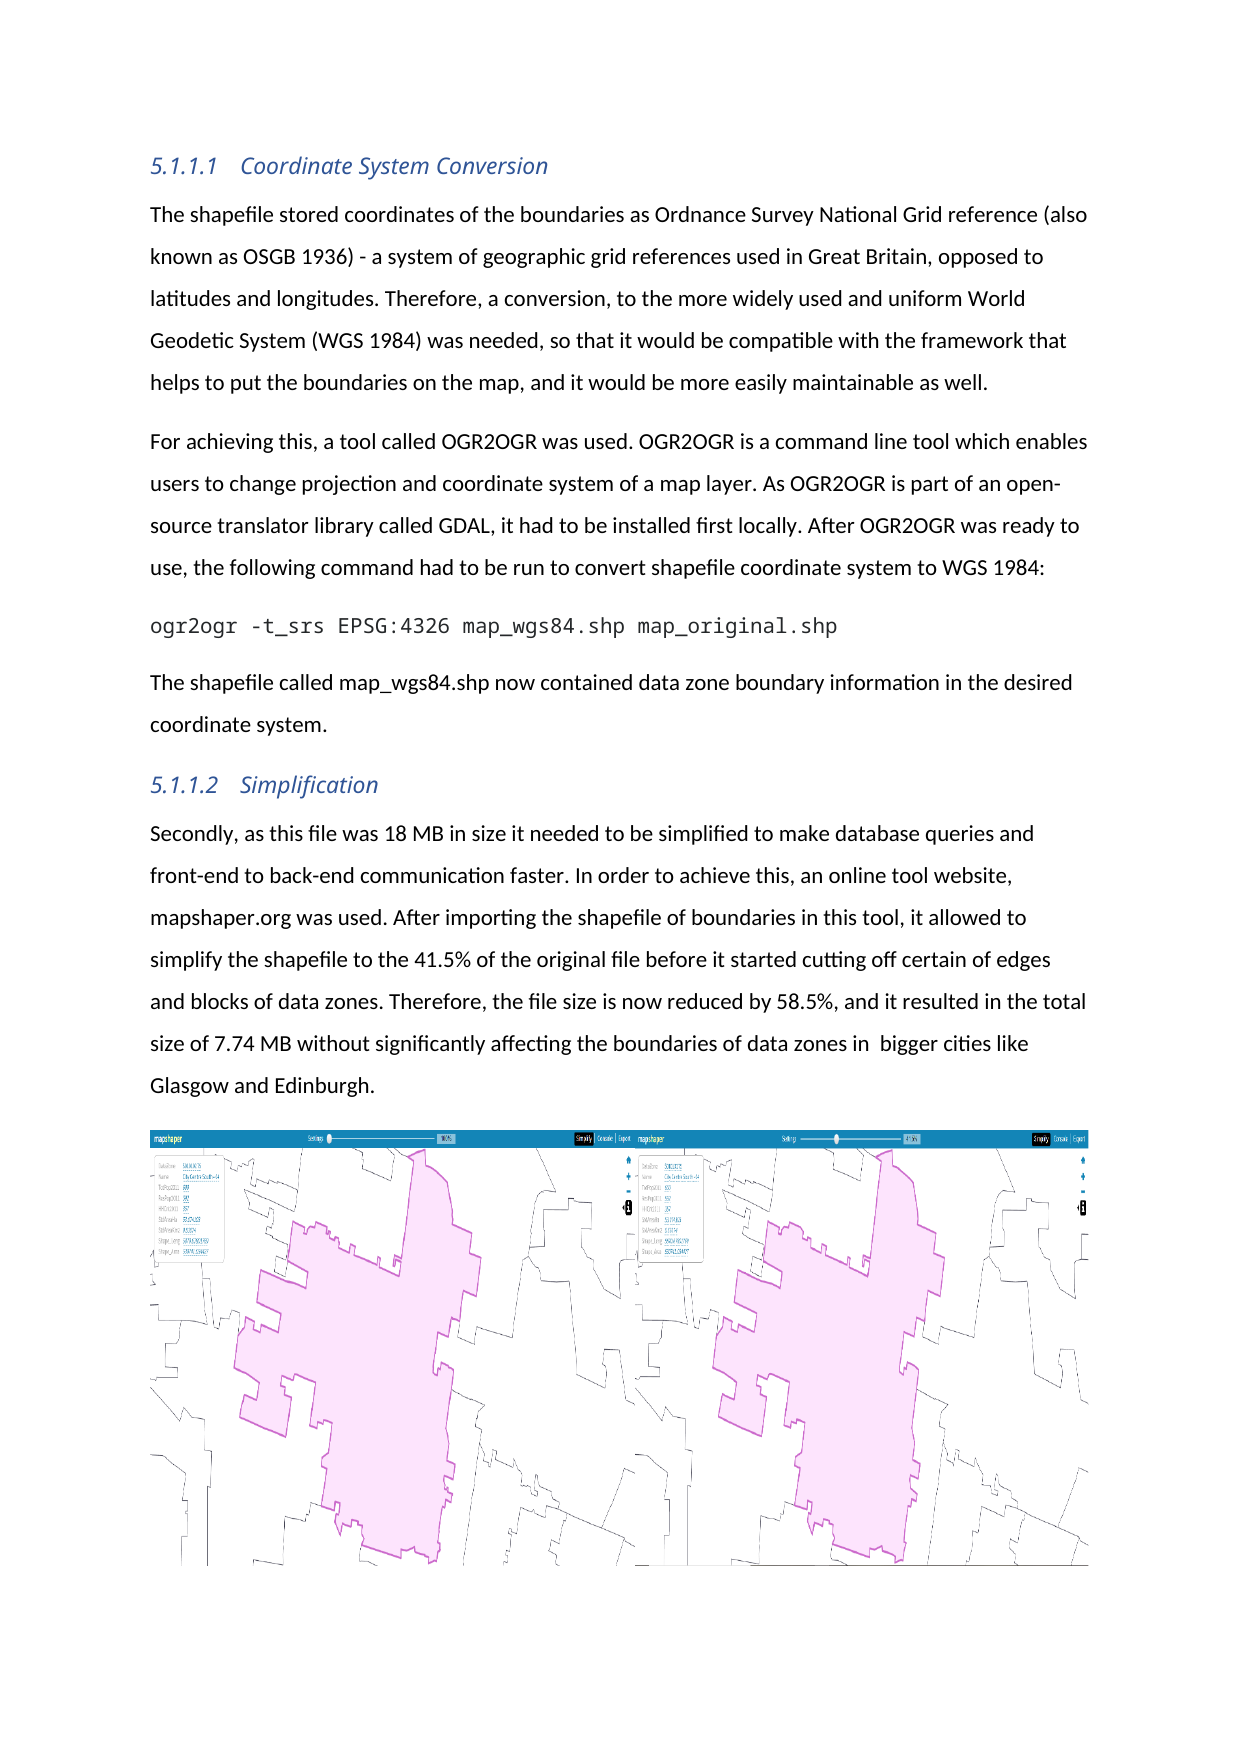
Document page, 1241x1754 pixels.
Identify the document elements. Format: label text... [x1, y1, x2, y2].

text ogr2ogr -t_srs EPSG:4326 map_wgs84.shp map_original.shp [150, 612, 1090, 640]
subtitle Coordinate System Conversion [150, 150, 1090, 181]
picture [150, 1130, 1089, 1566]
text The shapefile called map_wgs84.shp now contained data zone boundary information in the desired coordinate system. [150, 668, 1090, 738]
subtitle Simplification [150, 769, 1090, 800]
text The shapefile stored coordinates of the boundaries as Ordnance Survey National Grid reference (also known as OSGB 1936) - a system of geographic grid references used in Great Britain, opposed to latitudes and longitudes. Therefore, a conversion, to the more widely used and uniform World Geodetic System (WGS 1984) was needed, so that it would be compatible with the framework that helps to put the boundaries on the map, and it would be more easily maintainable as well. [150, 200, 1090, 396]
text Secondly, as this file was 18 MB in size it needed to be simplified to make database queries and front-end to back-end communication faster. In order to achieve this, an online tool website, mapshaper.org was used. After importing the shapefile of boundaries in this tool, it allowed to simplify the shapefile to the 41.5% of the original file before it started cutting off certain of edges and blocks of data zones. Therefore, the file size is now reduced by 58.5%, and it resulted in the total size of 7.74 MB without significantly affecting the boundaries of data zones in bigger cities like Glasgow and Edinburgh. [150, 819, 1090, 1099]
text For achieving this, a tool called OGR2OGR was used. OGR2OGR is a command line tool which enables users to change projection and coordinate system of a map layer. As OGR2OGR is part of an open-source translator library called GDAL, it had to be installed first locally. After OGR2OGR was ready to use, the following command had to be run to convert shapefile coordinate system to WGS 1984: [150, 427, 1090, 581]
